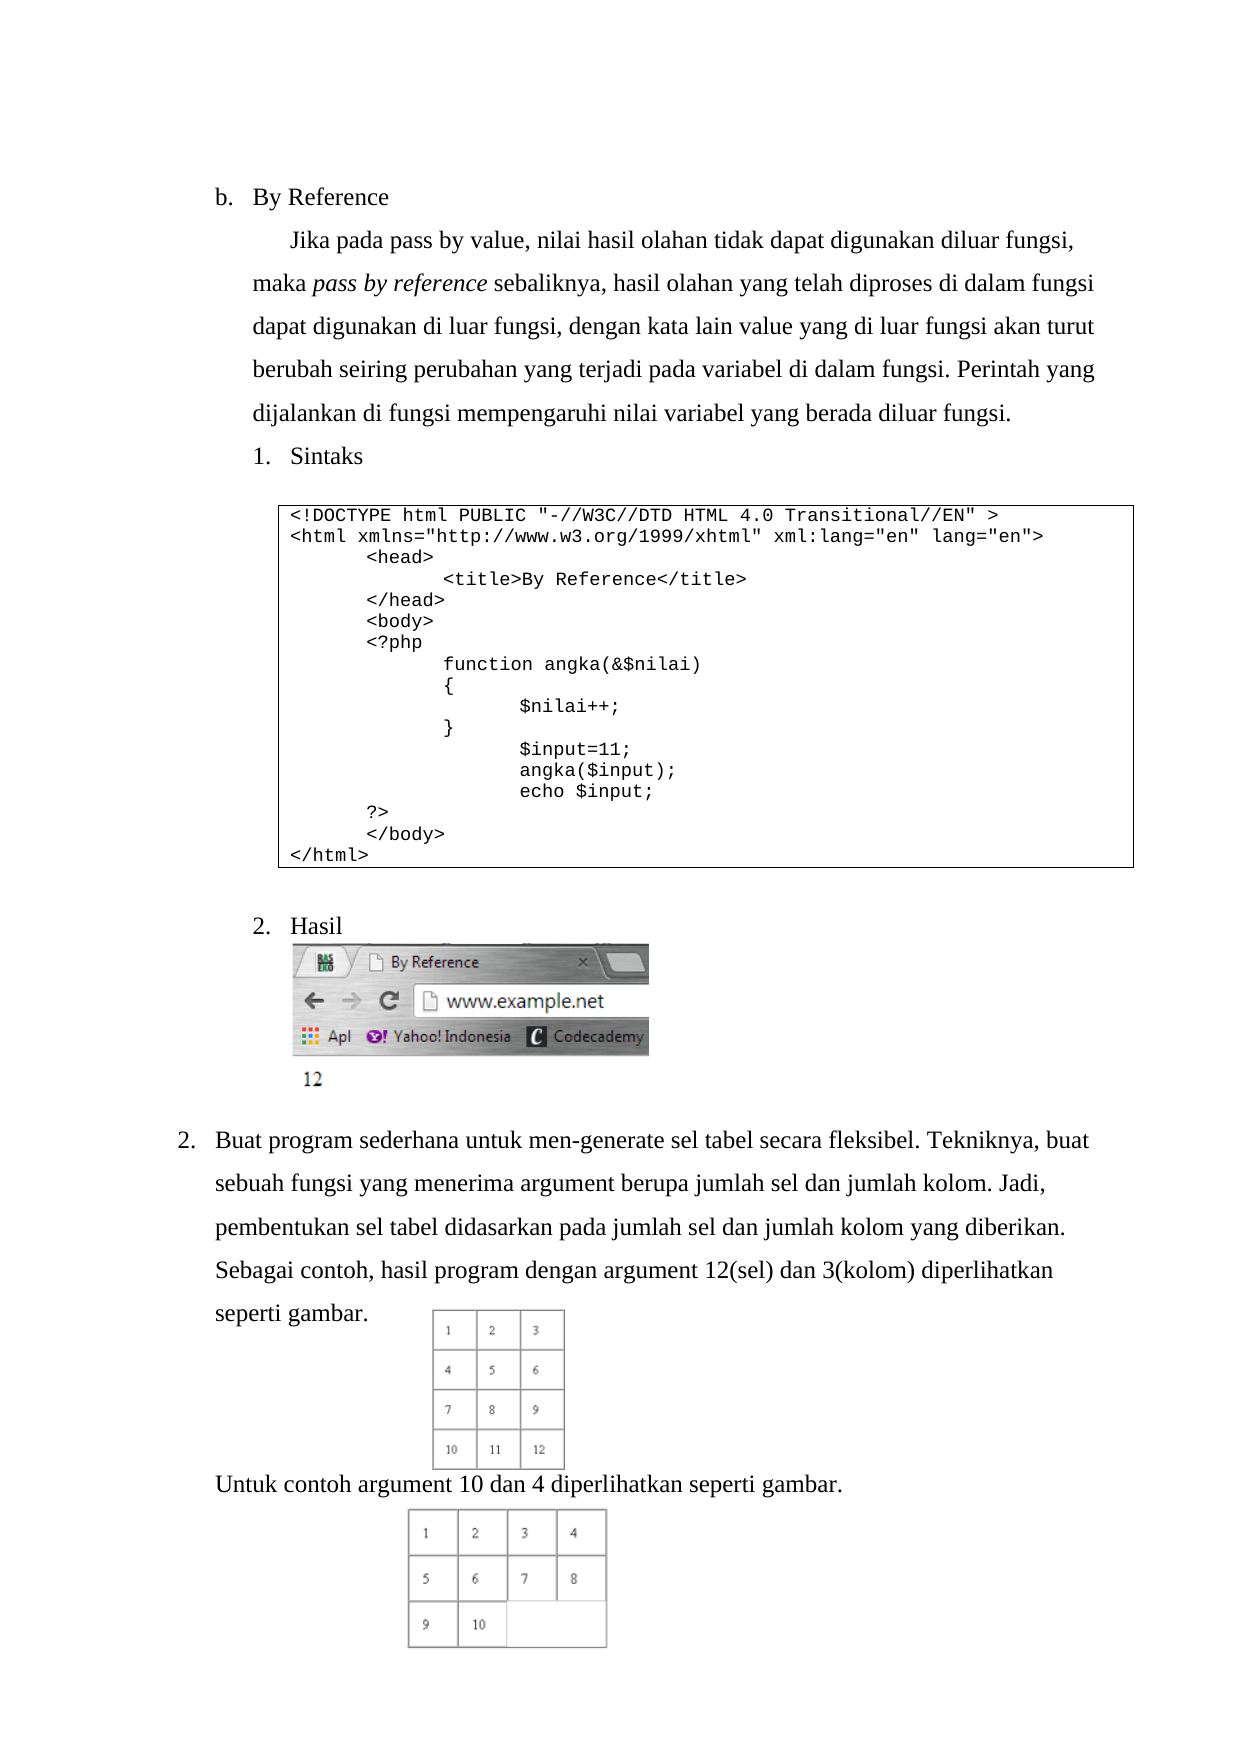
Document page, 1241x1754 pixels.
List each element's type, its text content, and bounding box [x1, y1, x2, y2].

picture [428, 1307, 569, 1473]
picture [406, 1507, 611, 1654]
list Sintaks [252, 441, 1122, 469]
list Hasil [252, 911, 1122, 940]
picture [292, 943, 649, 1124]
table_header <!DOCTYPE html PUBLIC "-//W3C//DTD HTML 4.0 Transitional//EN" > <html xmlns="http://www.w3.org/1999/xhtml" xml:lang="en" lang="en"> <head> <title>By Reference</title> </head> <body> <?php function angka(&$nilai) { $nilai++; } $input=11; angka($input); echo $input; ?> </body> </html> [279, 506, 1133, 867]
list Jika pada pass by value, nilai hasil olahan tidak dapat digunakan diluar fungsi, maka pass by reference sebaliknya, hasil olahan yang telah diproses di dalam fungsi dapat digunakan di luar fungsi, dengan kata lain value yang di luar fungsi akan turut berubah seiring perubahan yang terjadi pada variabel di dalam fungsi. Perintah yang dijalankan di fungsi mempengaruhi nilai variabel yang berada diluar fungsi. [252, 225, 1122, 426]
list Buat program sederhana untuk men-generate sel tabel secara fleksibel. Tekniknya, buat sebuah fungsi yang menerima argument berupa jumlah sel dan jumlah kolom. Jadi, pembentukan sel tabel didasarkan pada jumlah sel dan jumlah kolom yang diberikan. Sebagai contoh, hasil program dengan argument 12(sel) dan 3(kolom) diperlihatkan seperti gambar. [177, 1125, 1122, 1327]
list Untuk contoh argument 10 dan 4 diperlihatkan seperti gambar. [215, 1469, 1122, 1498]
list By Reference [215, 182, 1122, 211]
